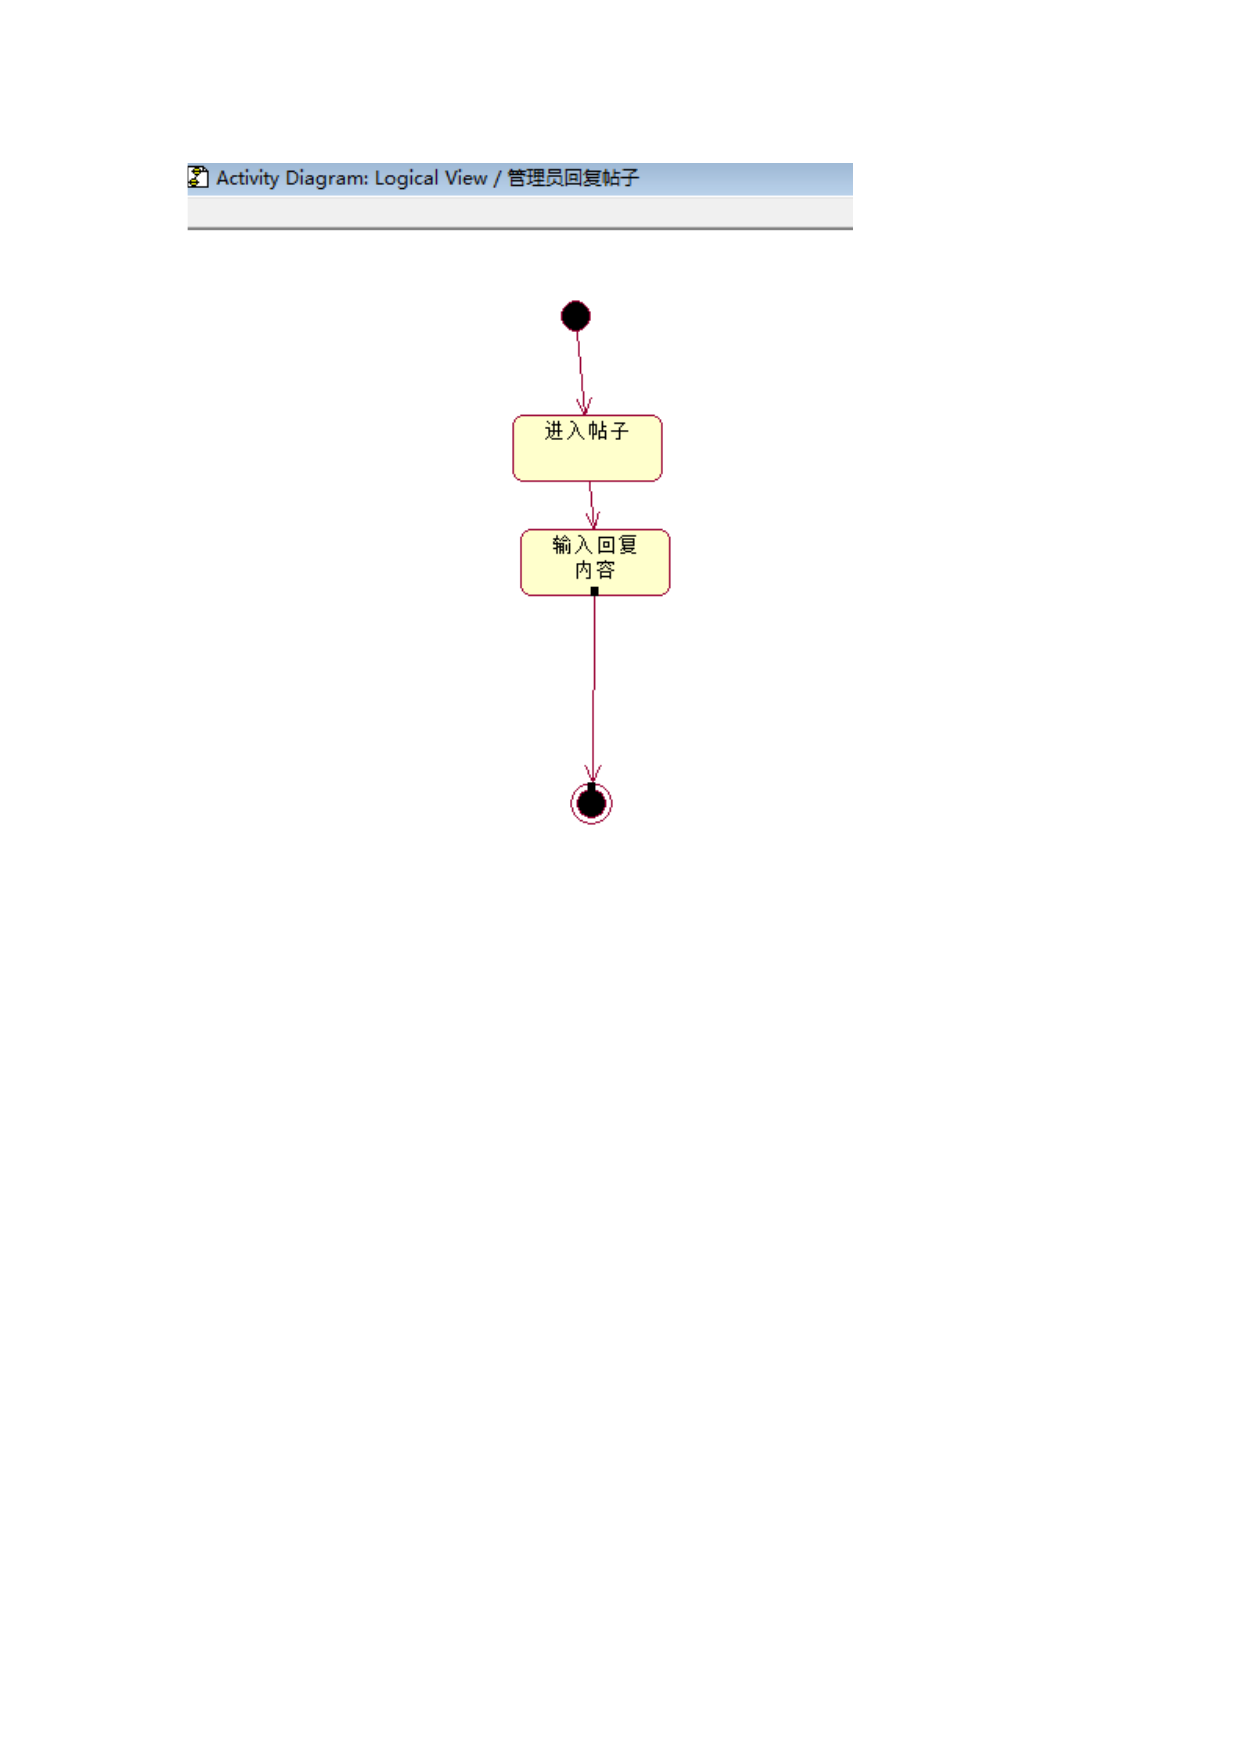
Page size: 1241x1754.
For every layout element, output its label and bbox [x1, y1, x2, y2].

picture [187, 163, 853, 889]
